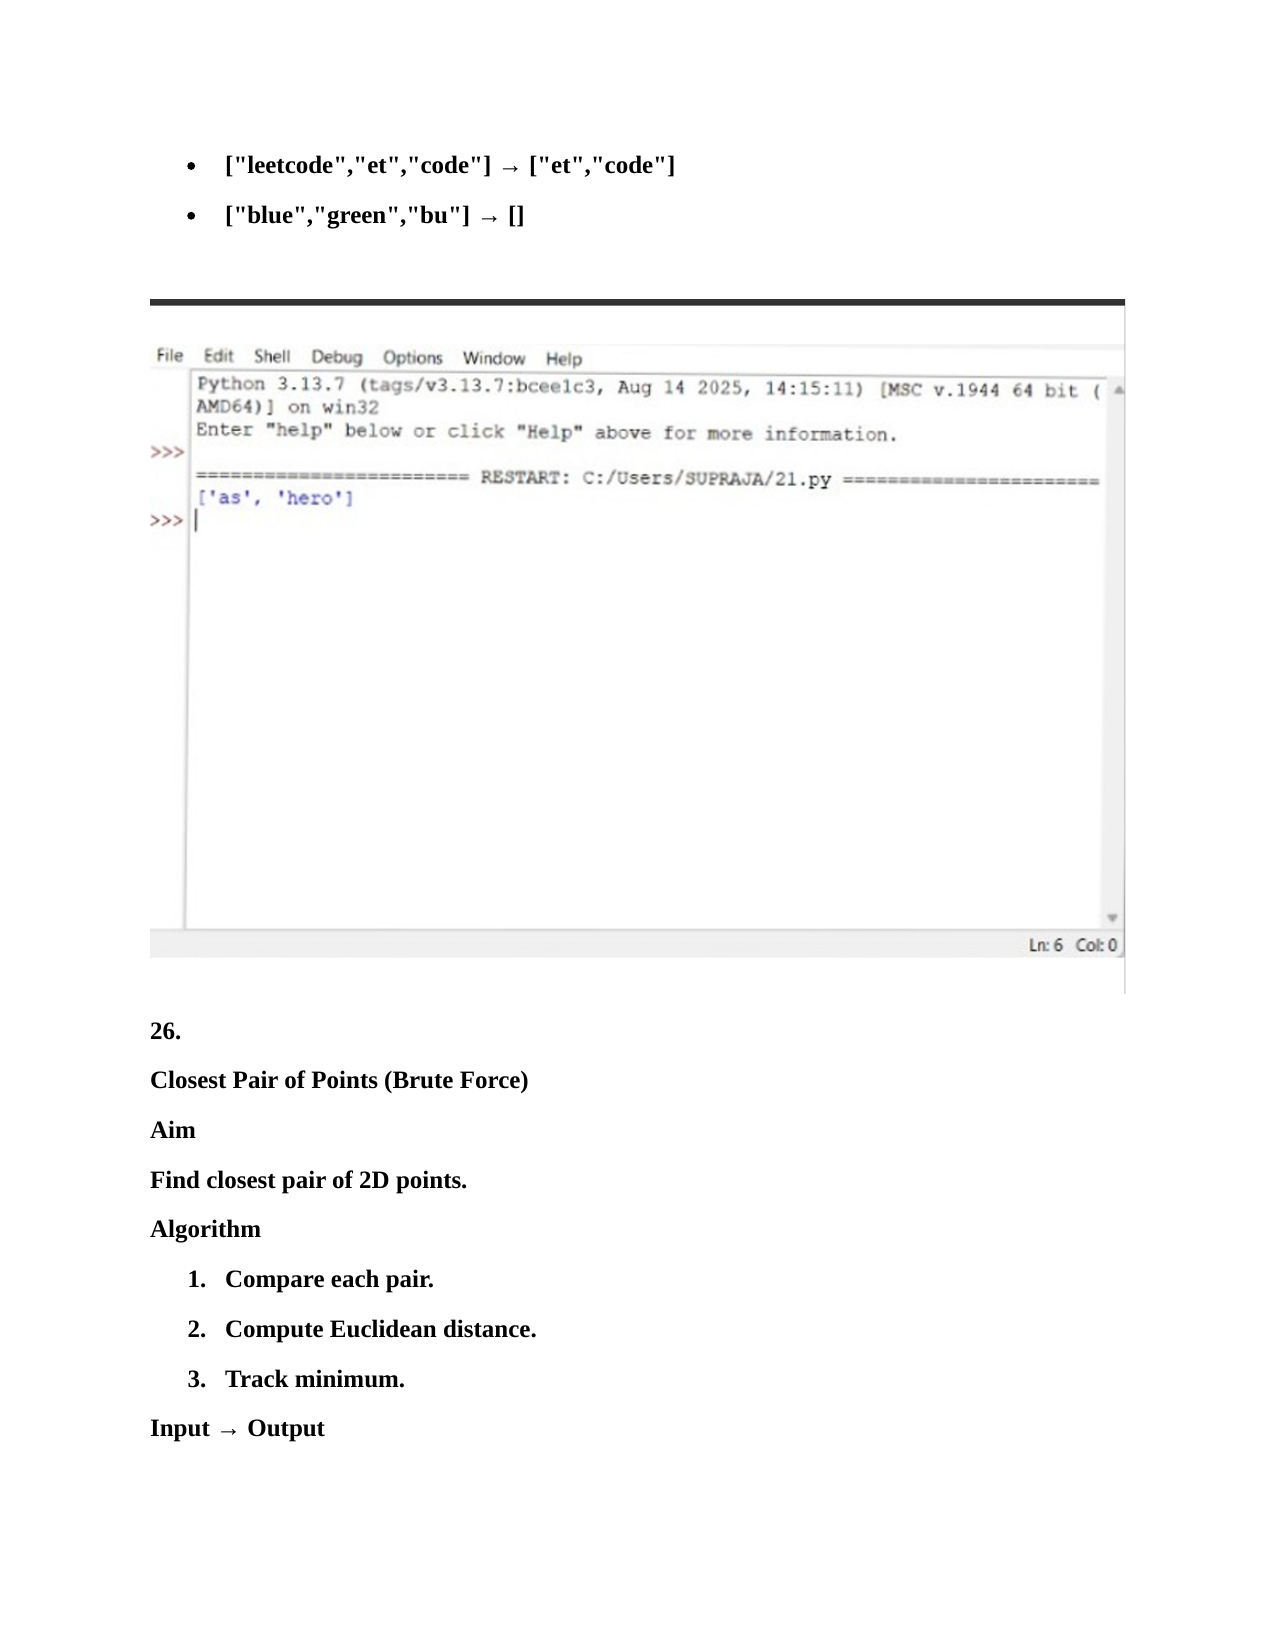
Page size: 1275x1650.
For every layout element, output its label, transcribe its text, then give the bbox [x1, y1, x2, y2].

list Track minimum. [187, 1364, 1125, 1392]
list Compute Euclidean distance. [187, 1314, 1125, 1343]
list ["blue","green","bu"] → [] [187, 200, 1125, 228]
list ["leetcode","et","code"] → ["et","code"] [187, 150, 1125, 179]
picture [150, 299, 1125, 994]
text Algorithm [150, 1214, 1125, 1243]
text Closest Pair of Points (Brute Force) [150, 1066, 1125, 1094]
text Aim [150, 1115, 1125, 1144]
text Find closest pair of 2D points. [150, 1165, 1125, 1194]
list Compare each pair. [187, 1264, 1125, 1293]
text Input → Output [150, 1413, 1125, 1442]
text 26. [150, 1016, 1125, 1044]
